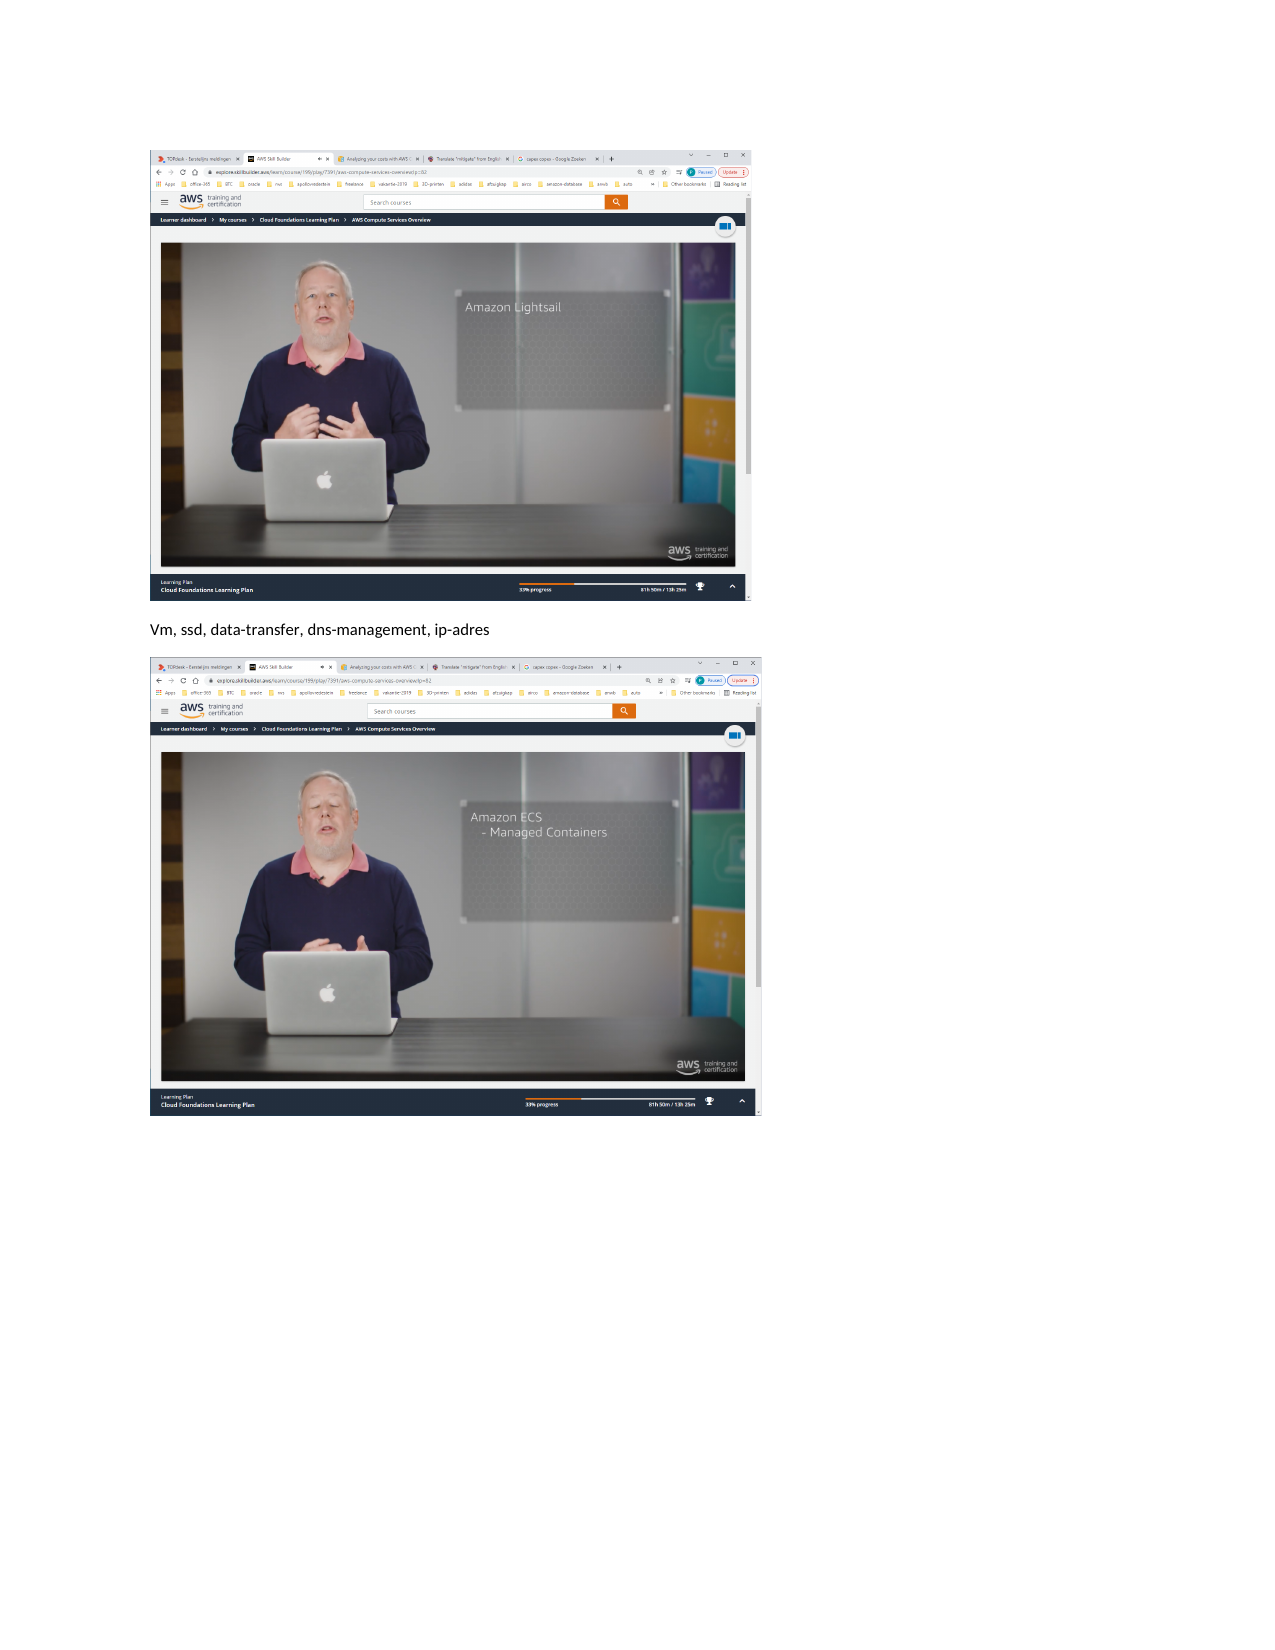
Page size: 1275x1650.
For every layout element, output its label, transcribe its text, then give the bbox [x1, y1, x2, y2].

picture [150, 150, 752, 601]
text Vm, ssd, data-transfer, dns-management, ip-adres [150, 619, 1125, 639]
picture [150, 657, 762, 1116]
